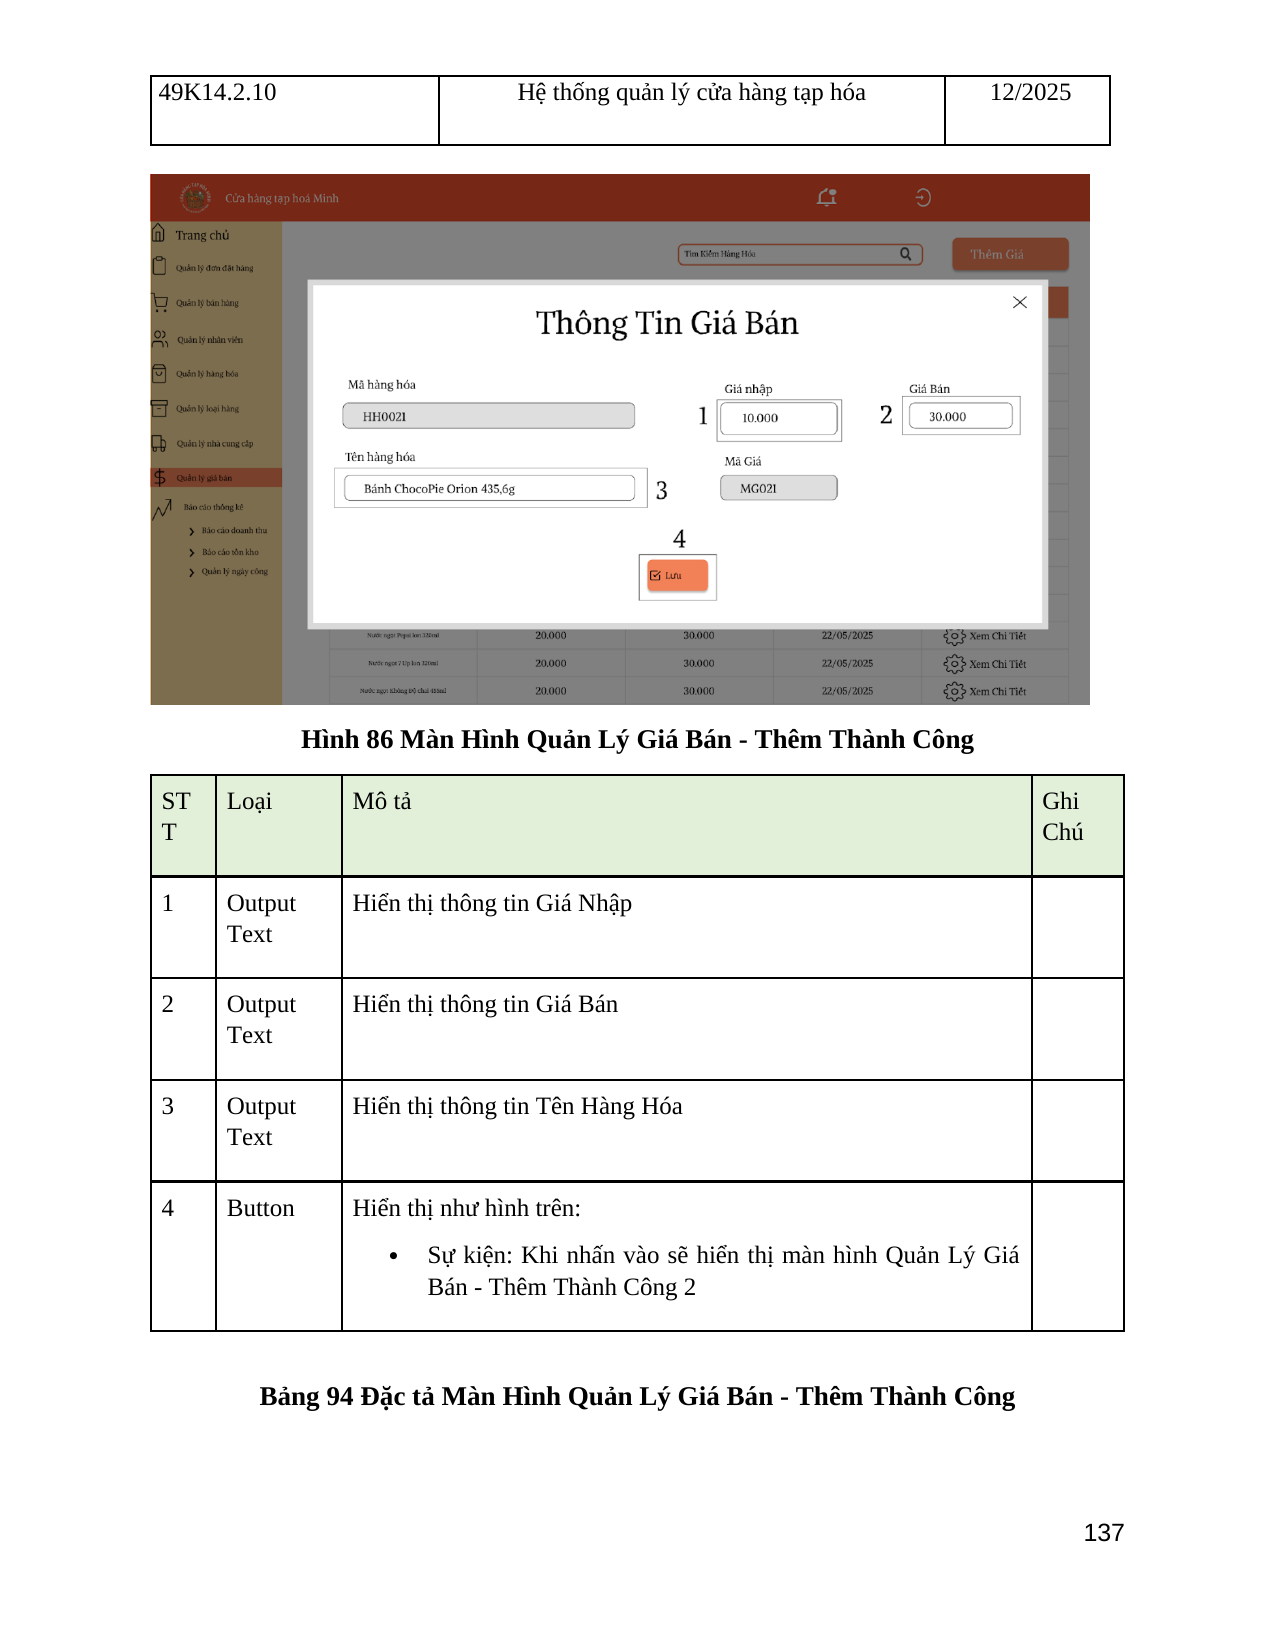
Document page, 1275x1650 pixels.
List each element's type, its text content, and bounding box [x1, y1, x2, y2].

picture [150, 174, 1090, 705]
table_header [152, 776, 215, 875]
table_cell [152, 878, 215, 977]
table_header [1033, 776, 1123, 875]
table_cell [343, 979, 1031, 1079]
text Bảng 94 Đặc tả Màn Hình Quản Lý Giá Bán - Thêm Thành Công [150, 1379, 1125, 1411]
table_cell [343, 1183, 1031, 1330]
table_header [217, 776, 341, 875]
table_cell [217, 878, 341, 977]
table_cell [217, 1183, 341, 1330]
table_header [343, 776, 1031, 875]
text Hình 86 Màn Hình Quản Lý Giá Bán - Thêm Thành Công [150, 723, 1125, 755]
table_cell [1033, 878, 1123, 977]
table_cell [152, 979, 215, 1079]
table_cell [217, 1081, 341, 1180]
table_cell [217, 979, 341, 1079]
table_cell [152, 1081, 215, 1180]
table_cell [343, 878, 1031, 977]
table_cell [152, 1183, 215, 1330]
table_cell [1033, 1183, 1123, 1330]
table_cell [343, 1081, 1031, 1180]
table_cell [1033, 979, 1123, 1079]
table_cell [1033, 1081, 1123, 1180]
